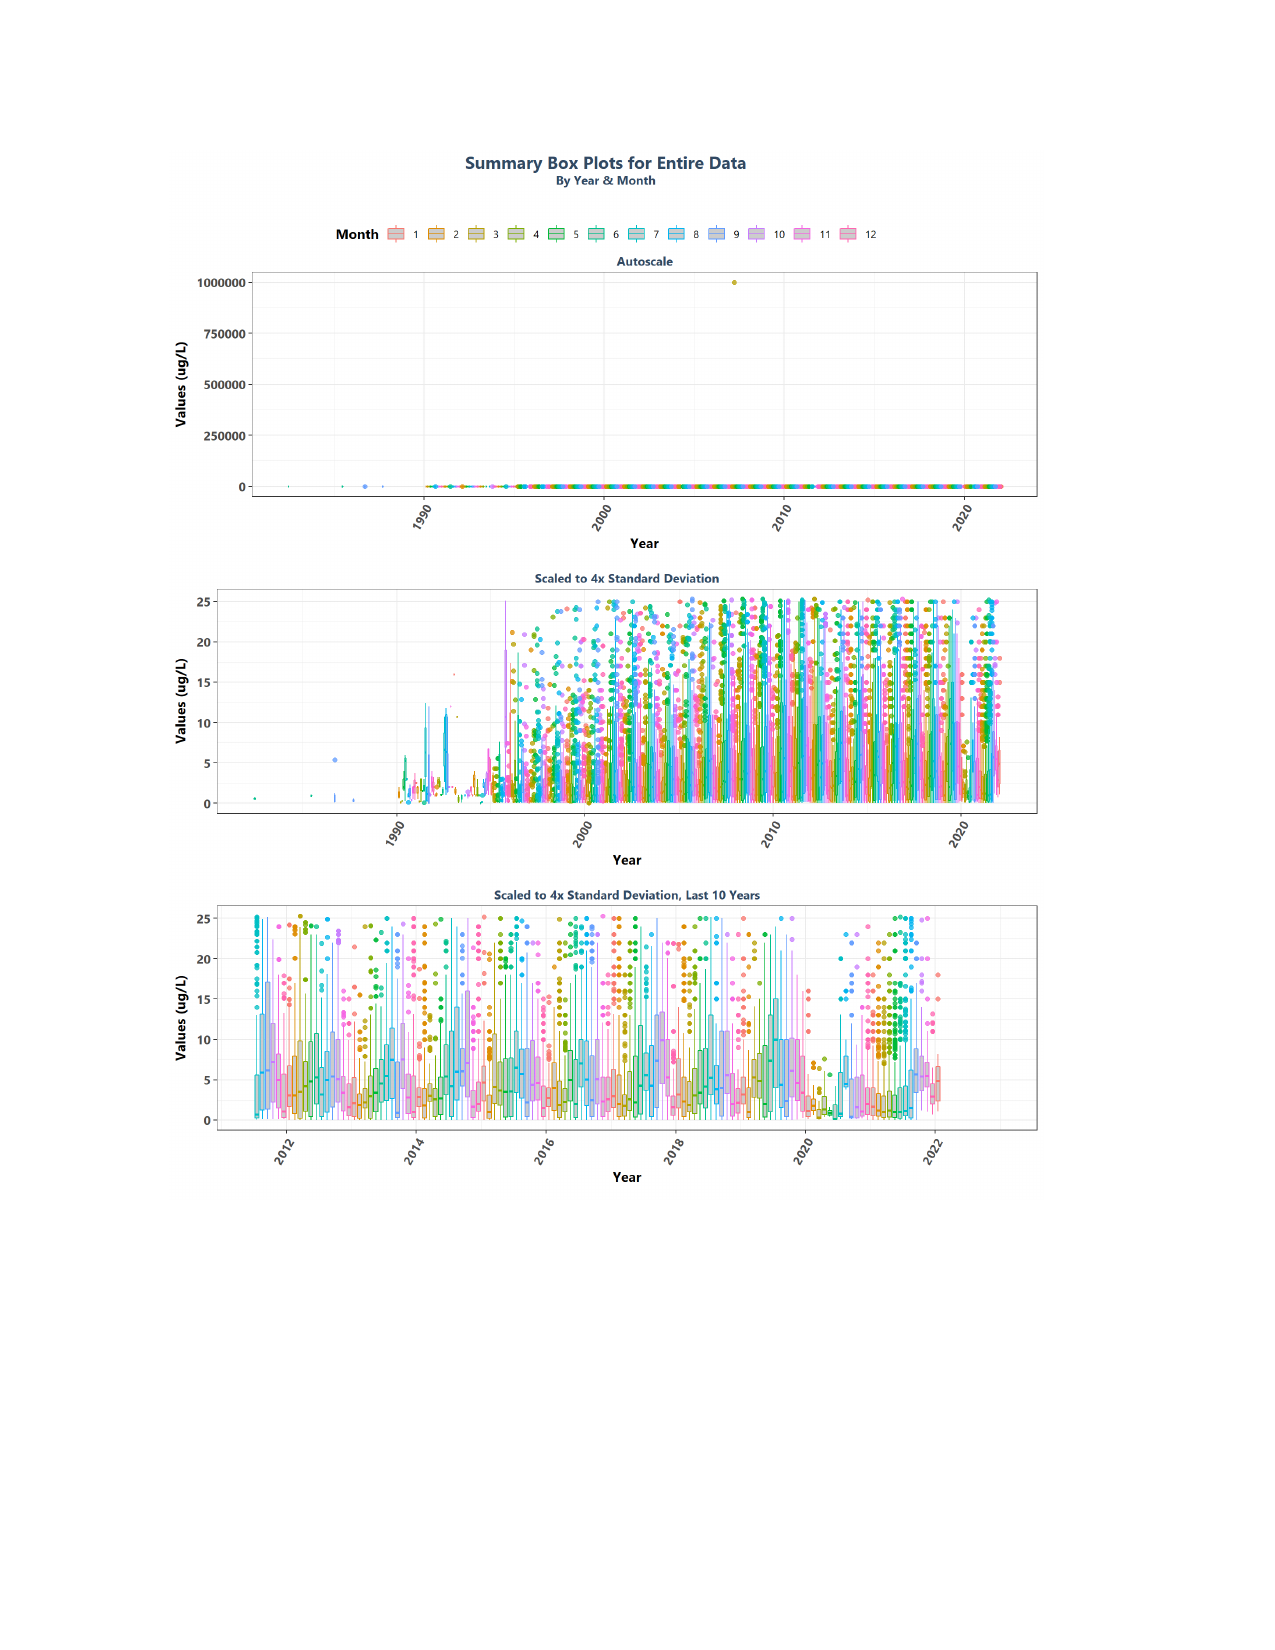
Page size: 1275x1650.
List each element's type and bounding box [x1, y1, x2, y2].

picture [168, 150, 1044, 1200]
